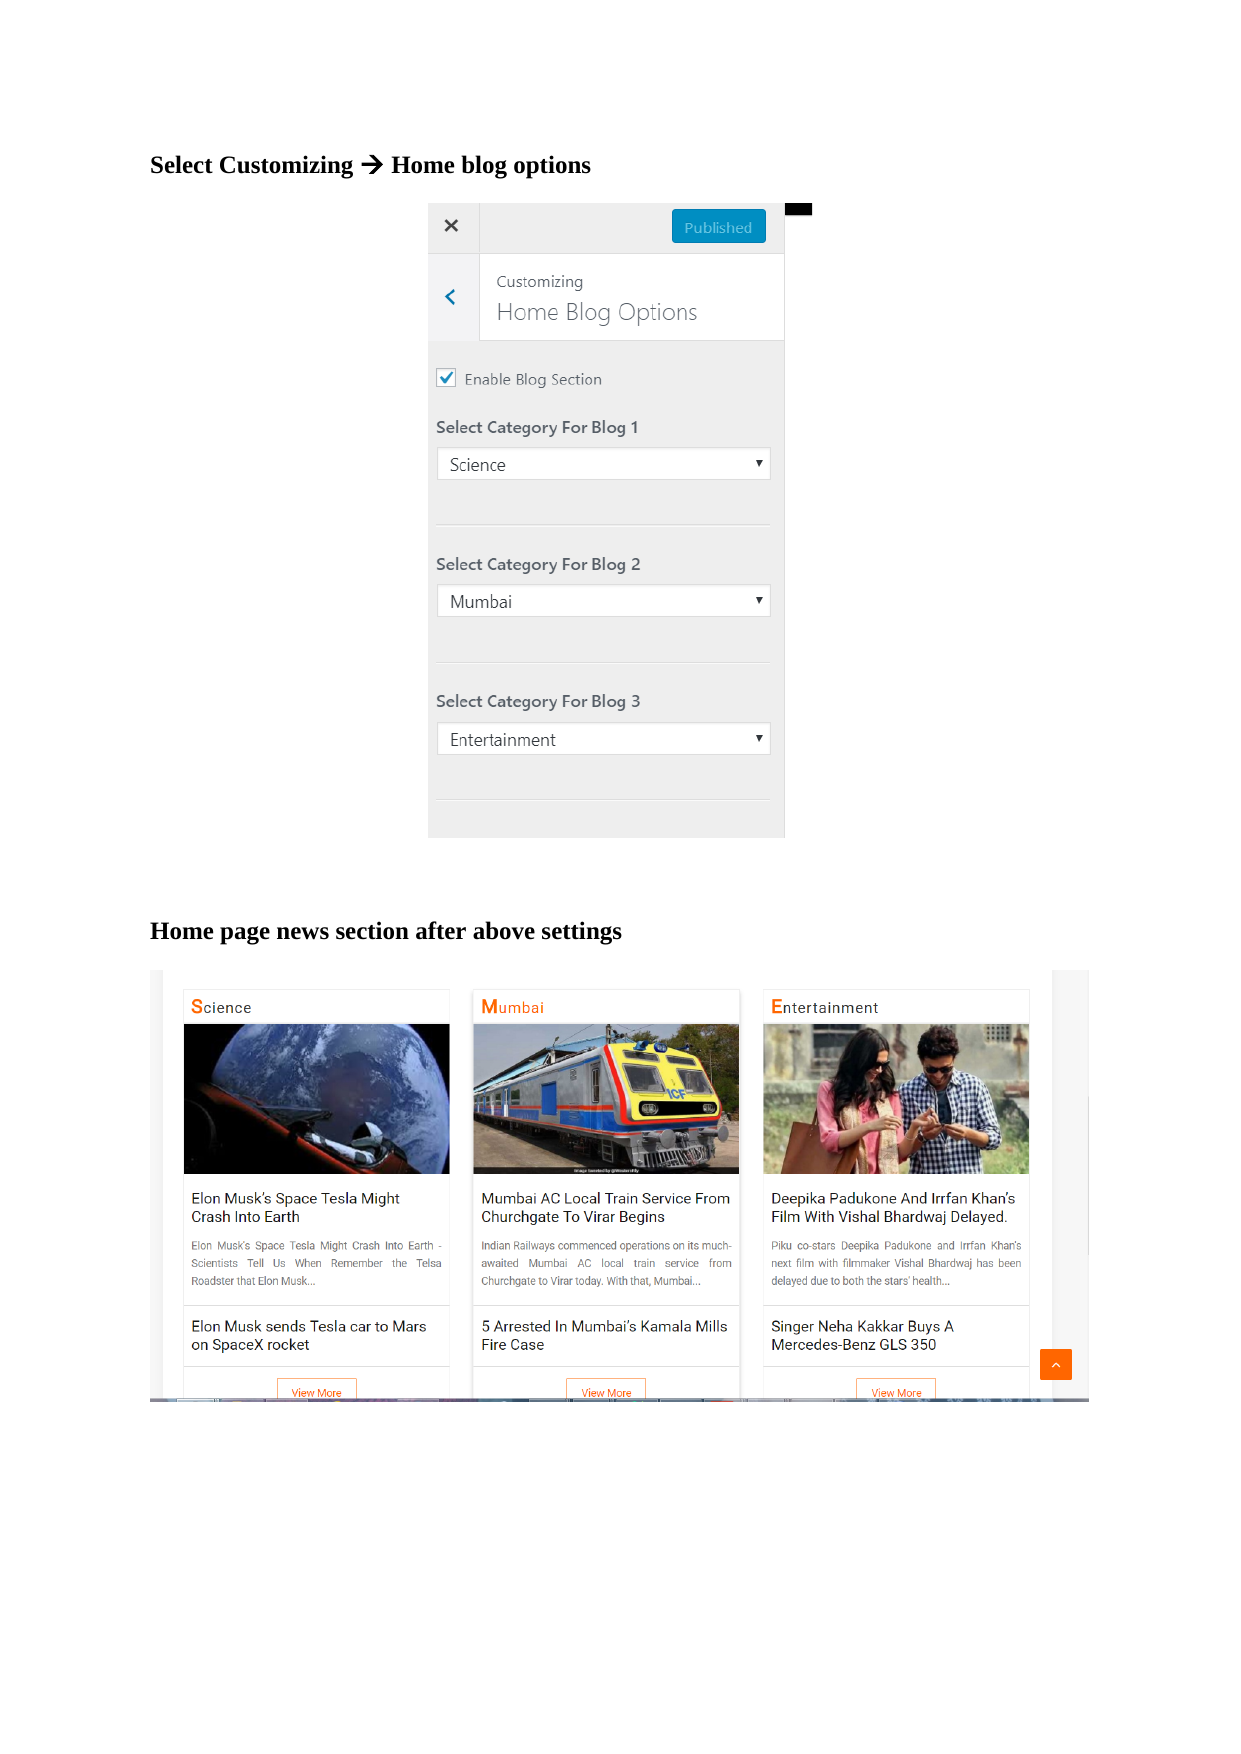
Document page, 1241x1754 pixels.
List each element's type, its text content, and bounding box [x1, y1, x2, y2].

picture [150, 970, 1089, 1402]
picture [428, 203, 813, 838]
text Select Customizing Home blog options [150, 150, 1090, 179]
text Home page news section after above settings [150, 916, 1090, 945]
